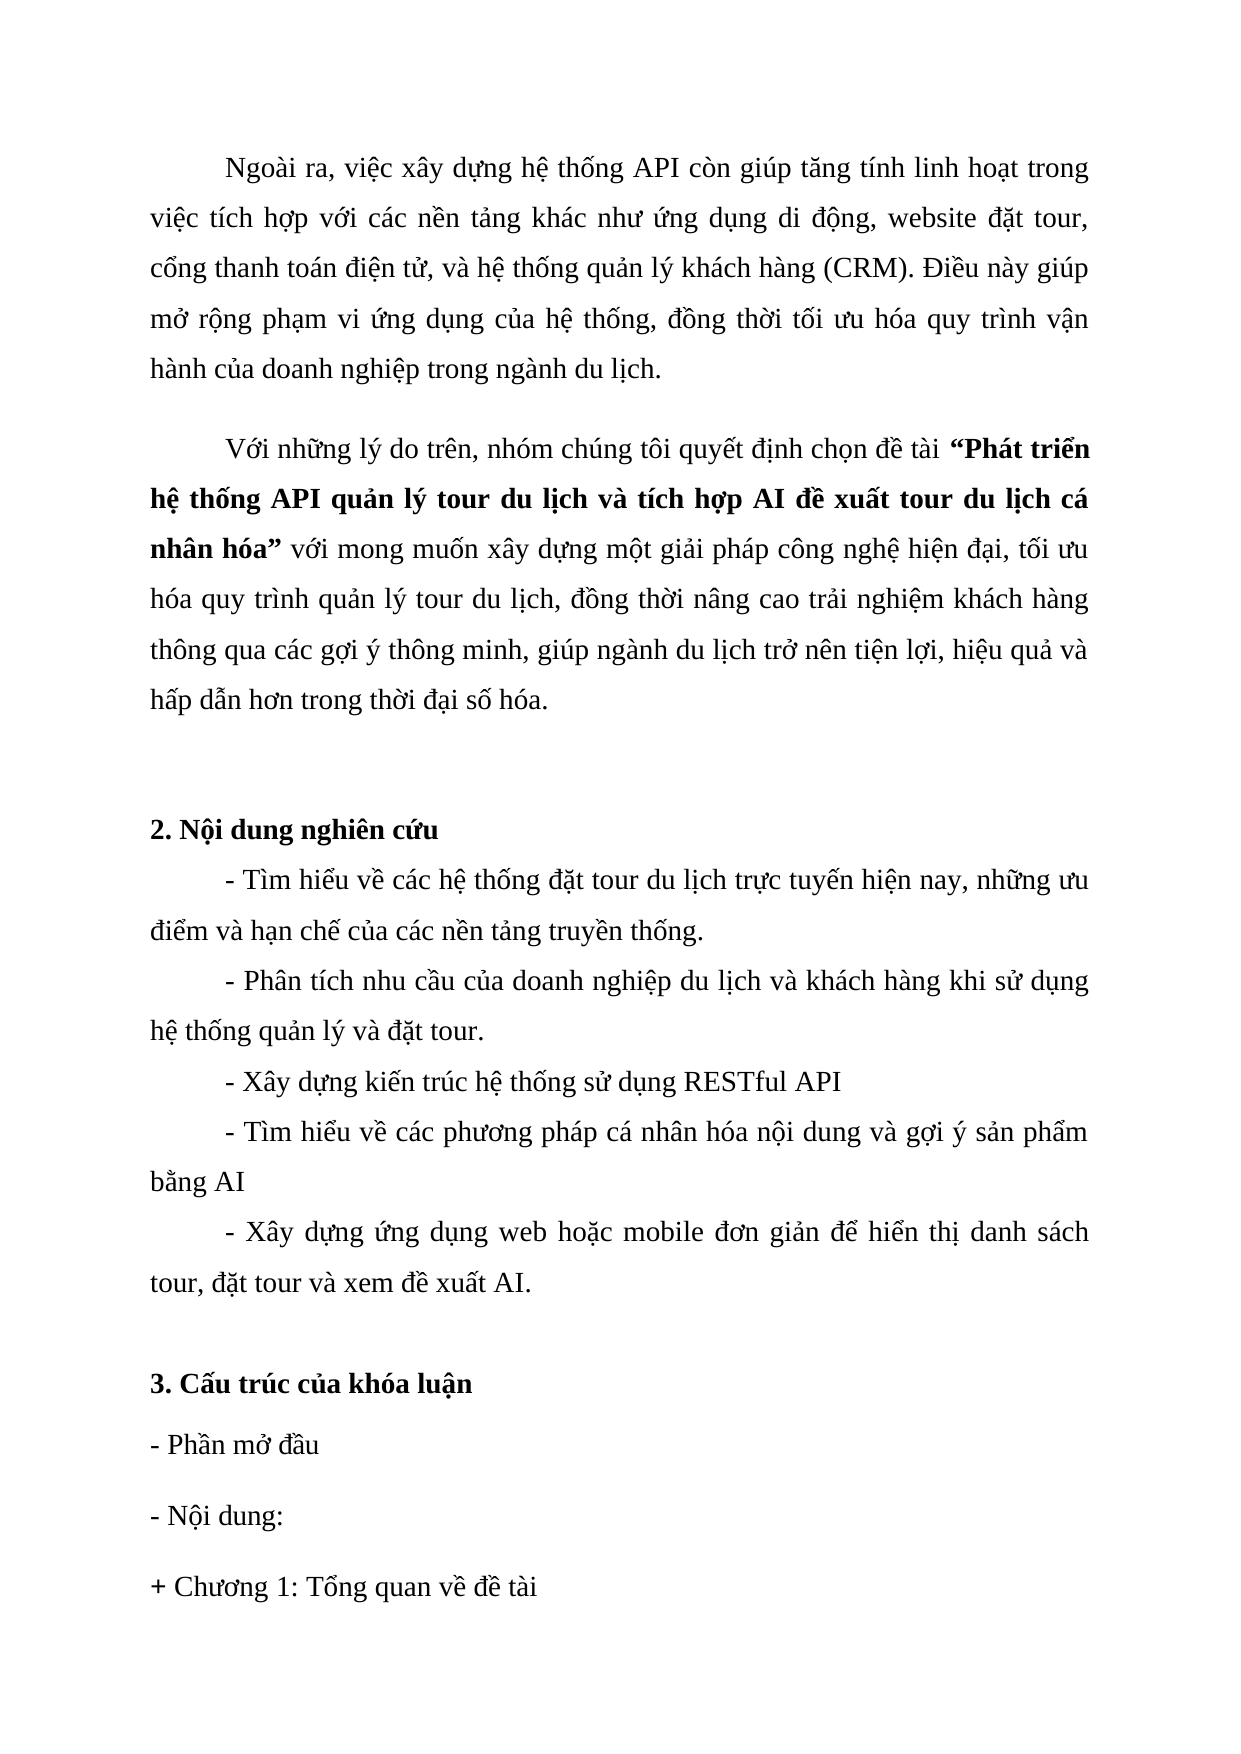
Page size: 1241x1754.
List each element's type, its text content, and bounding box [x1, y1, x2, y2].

text + Chương 1: Tổng quan về đề tài [150, 1569, 1090, 1603]
text - Xây dựng ứng dụng web hoặc mobile đơn giản để hiển thị danh sách tour, đặt tour và xem đề xuất AI. [150, 1214, 1090, 1298]
text 3. Cấu trúc của khóa luận [150, 1366, 1090, 1400]
text - Nội dung: [150, 1498, 1090, 1532]
text - Phần mở đầu [150, 1427, 1090, 1461]
text - Tìm hiểu về các hệ thống đặt tour du lịch trực tuyến hiện nay, những ưu điểm và hạn chế của các nền tảng truyền thống. [150, 862, 1090, 946]
text - Xây dựng kiến trúc hệ thống sử dụng RESTful API [150, 1064, 1090, 1097]
text 2. Nội dung nghiên cứu [150, 812, 1090, 846]
text - Phân tích nhu cầu của doanh nghiệp du lịch và khách hàng khi sử dụng hệ thống quản lý và đặt tour. [150, 963, 1090, 1047]
text Với những lý do trên, nhóm chúng tôi quyết định chọn đề tài “Phát triển hệ thống API quản lý tour du lịch và tích hợp AI đề xuất tour du lịch cá nhân hóa” với mong muốn xây dựng một giải pháp công nghệ hiện đại, tối ưu hóa quy trình quản lý tour du lịch, đồng thời nâng cao trải nghiệm khách hàng thông qua các gợi ý thông minh, giúp ngành du lịch trở nên tiện lợi, hiệu quả và hấp dẫn hơn trong thời đại số hóa. [150, 431, 1090, 716]
text - Tìm hiểu về các phương pháp cá nhân hóa nội dung và gợi ý sản phẩm bằng AI [150, 1114, 1090, 1198]
text Ngoài ra, việc xây dựng hệ thống API còn giúp tăng tính linh hoạt trong việc tích hợp với các nền tảng khác như ứng dụng di động, website đặt tour, cổng thanh toán điện tử, và hệ thống quản lý khách hàng (CRM). Điều này giúp mở rộng phạm vi ứng dụng của hệ thống, đồng thời tối ưu hóa quy trình vận hành của doanh nghiệp trong ngành du lịch. [150, 150, 1090, 385]
